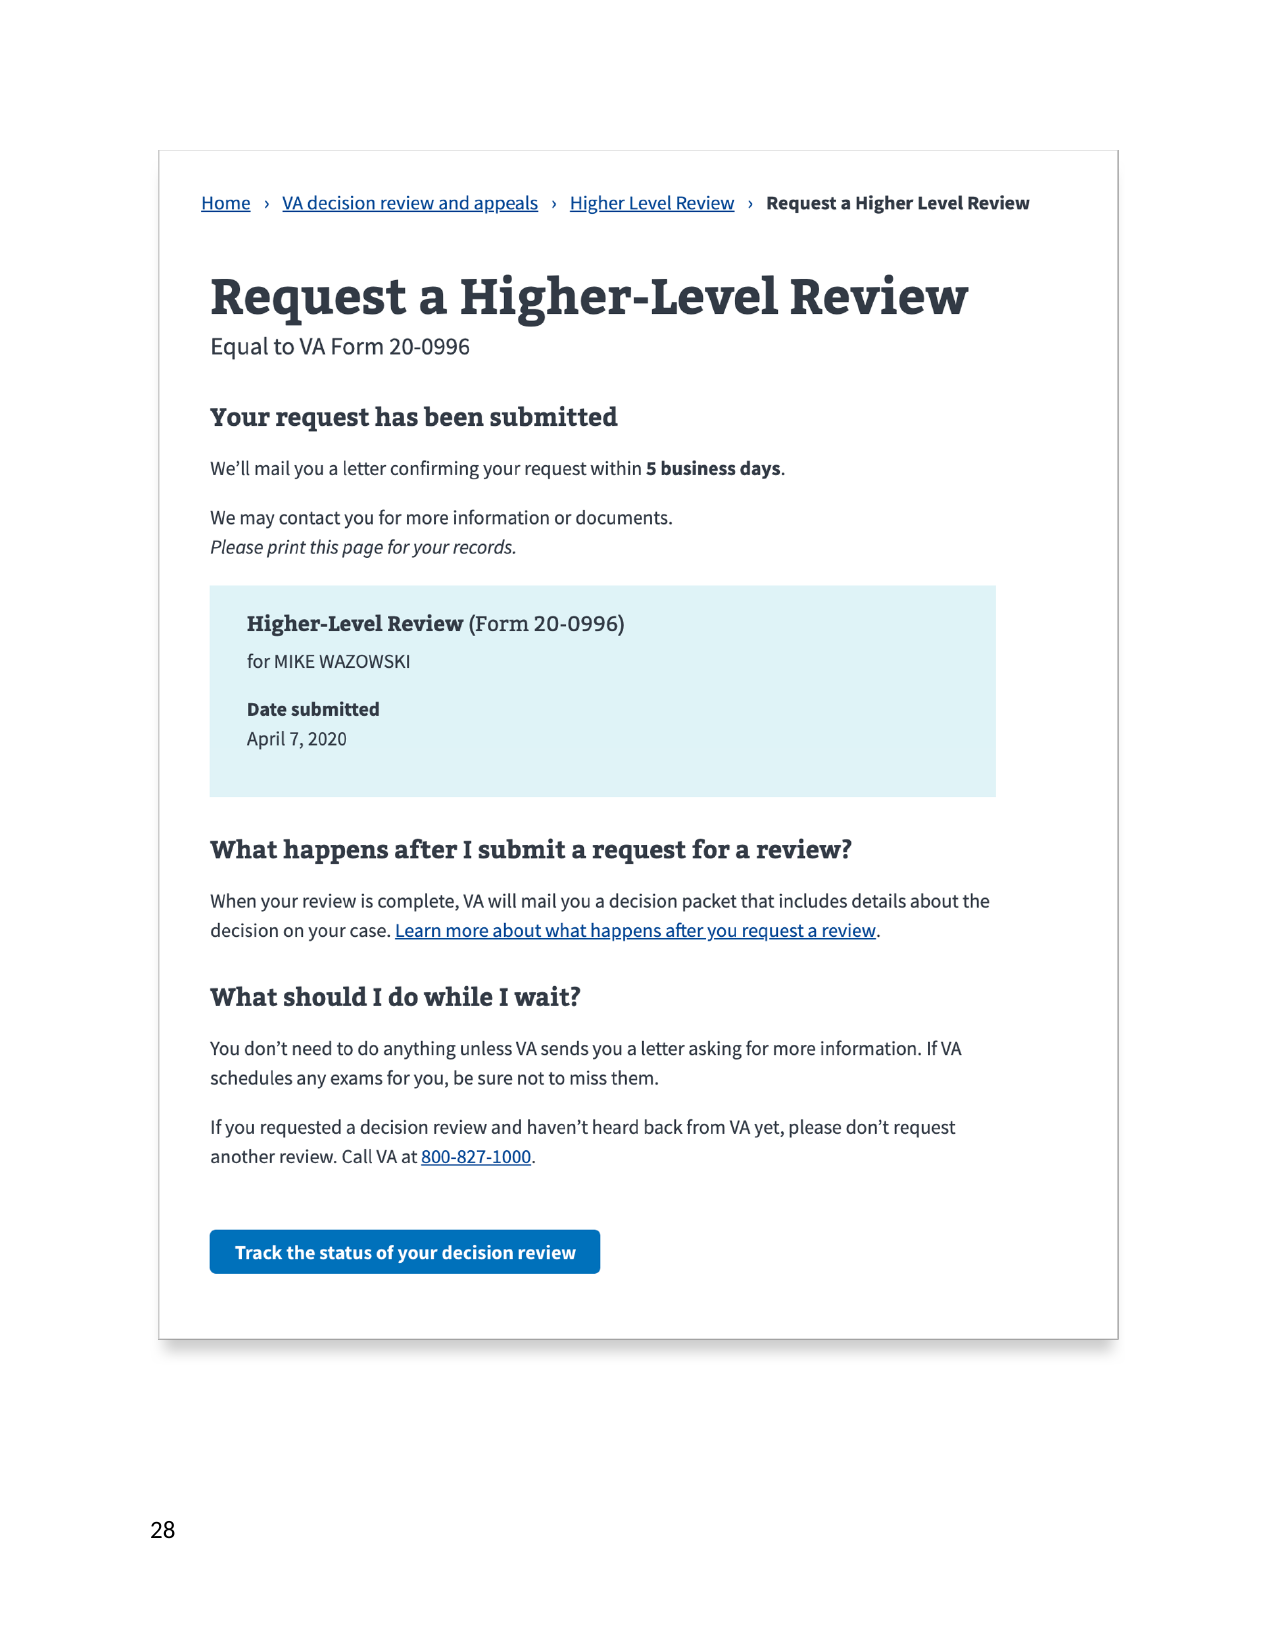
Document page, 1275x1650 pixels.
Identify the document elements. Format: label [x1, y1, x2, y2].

picture [150, 150, 1125, 1365]
